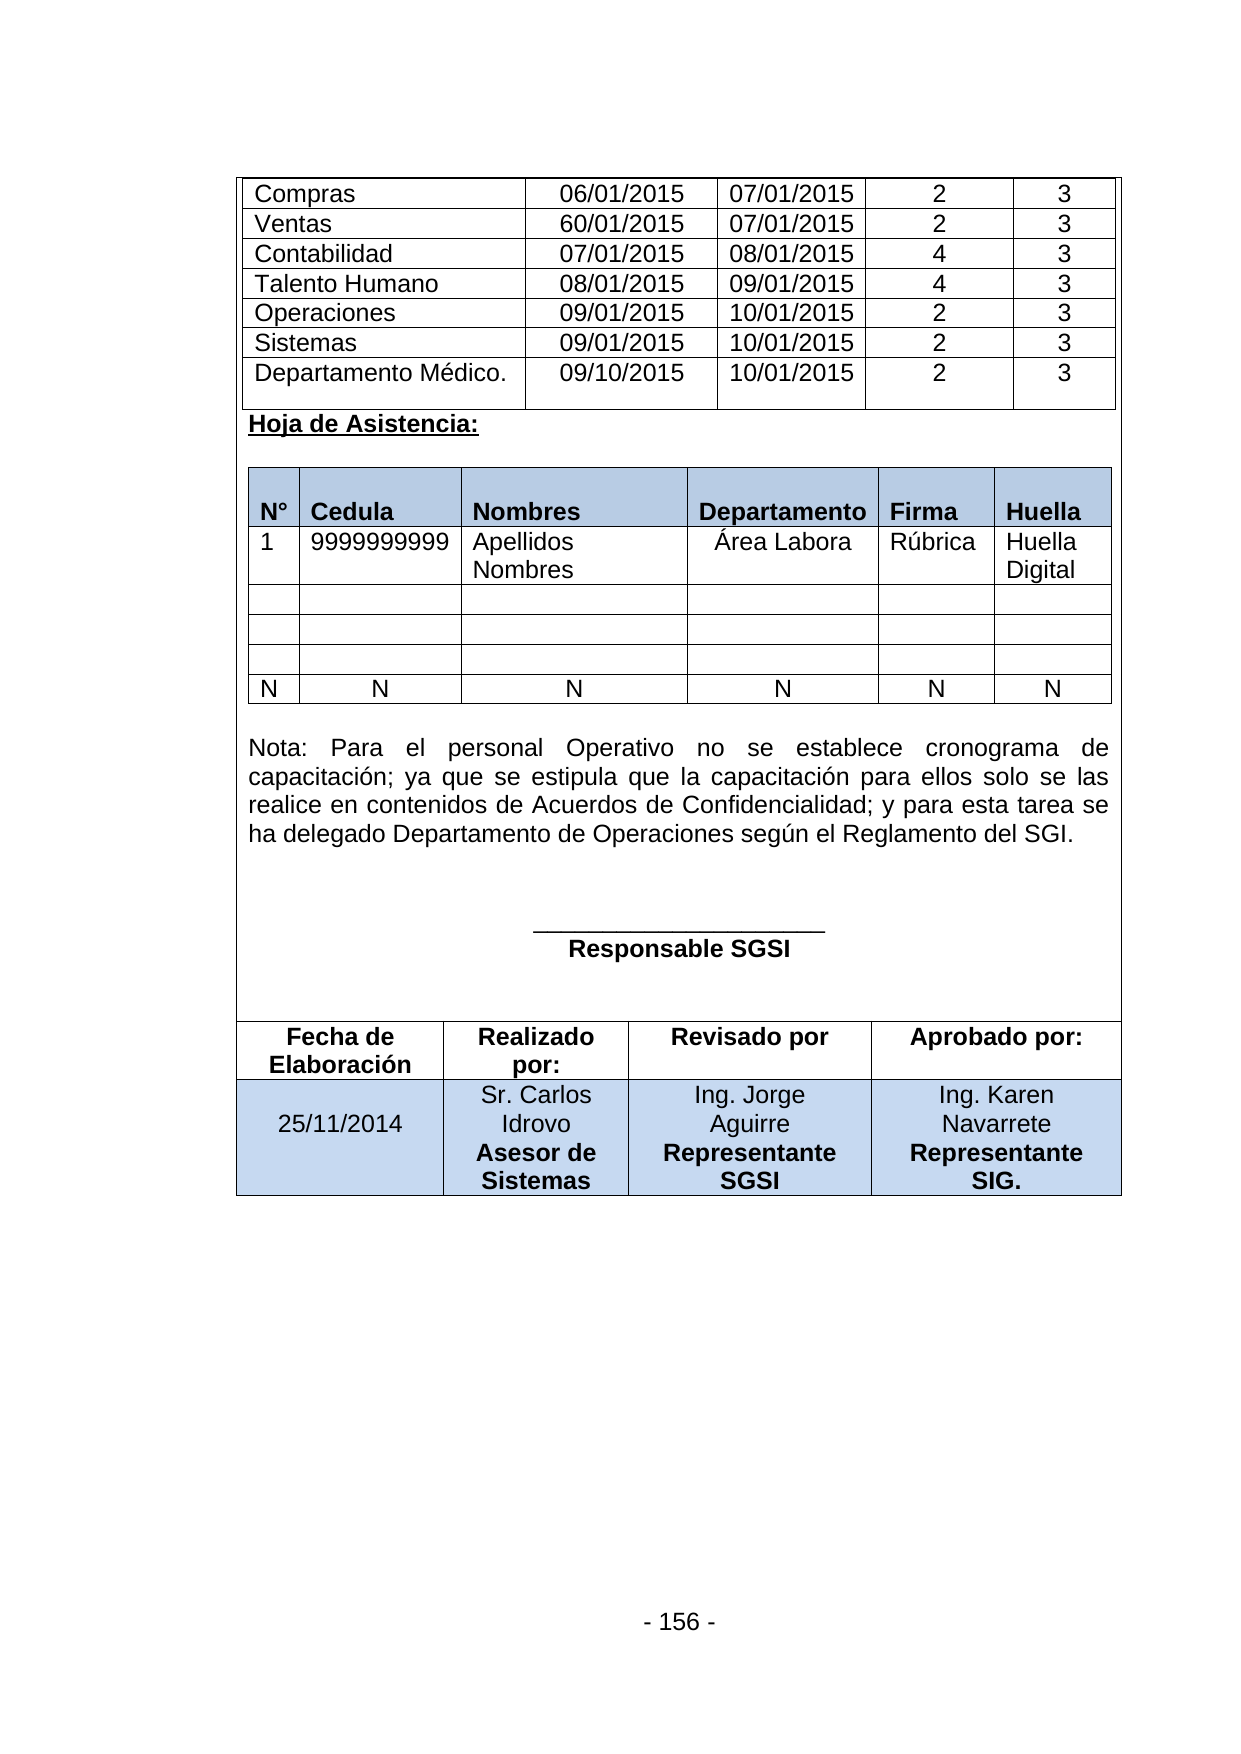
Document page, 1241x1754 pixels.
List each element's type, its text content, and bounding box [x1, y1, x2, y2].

table_cell 25/11/2014 [237, 1080, 443, 1195]
table_cell Fecha de Elaboración [237, 1022, 443, 1079]
table_cell Realizado por: [444, 1022, 628, 1079]
table_cell Revisado por [629, 1022, 871, 1079]
table_cell Aprobado por: [872, 1022, 1121, 1079]
table_cell Ing. Jorge Aguirre Representante SGSI [629, 1080, 871, 1195]
table_cell Ing. Karen Navarrete Representante SIG. [872, 1080, 1121, 1195]
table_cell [237, 178, 1121, 1021]
table_cell Sr. Carlos Idrovo Asesor de Sistemas [444, 1080, 628, 1195]
